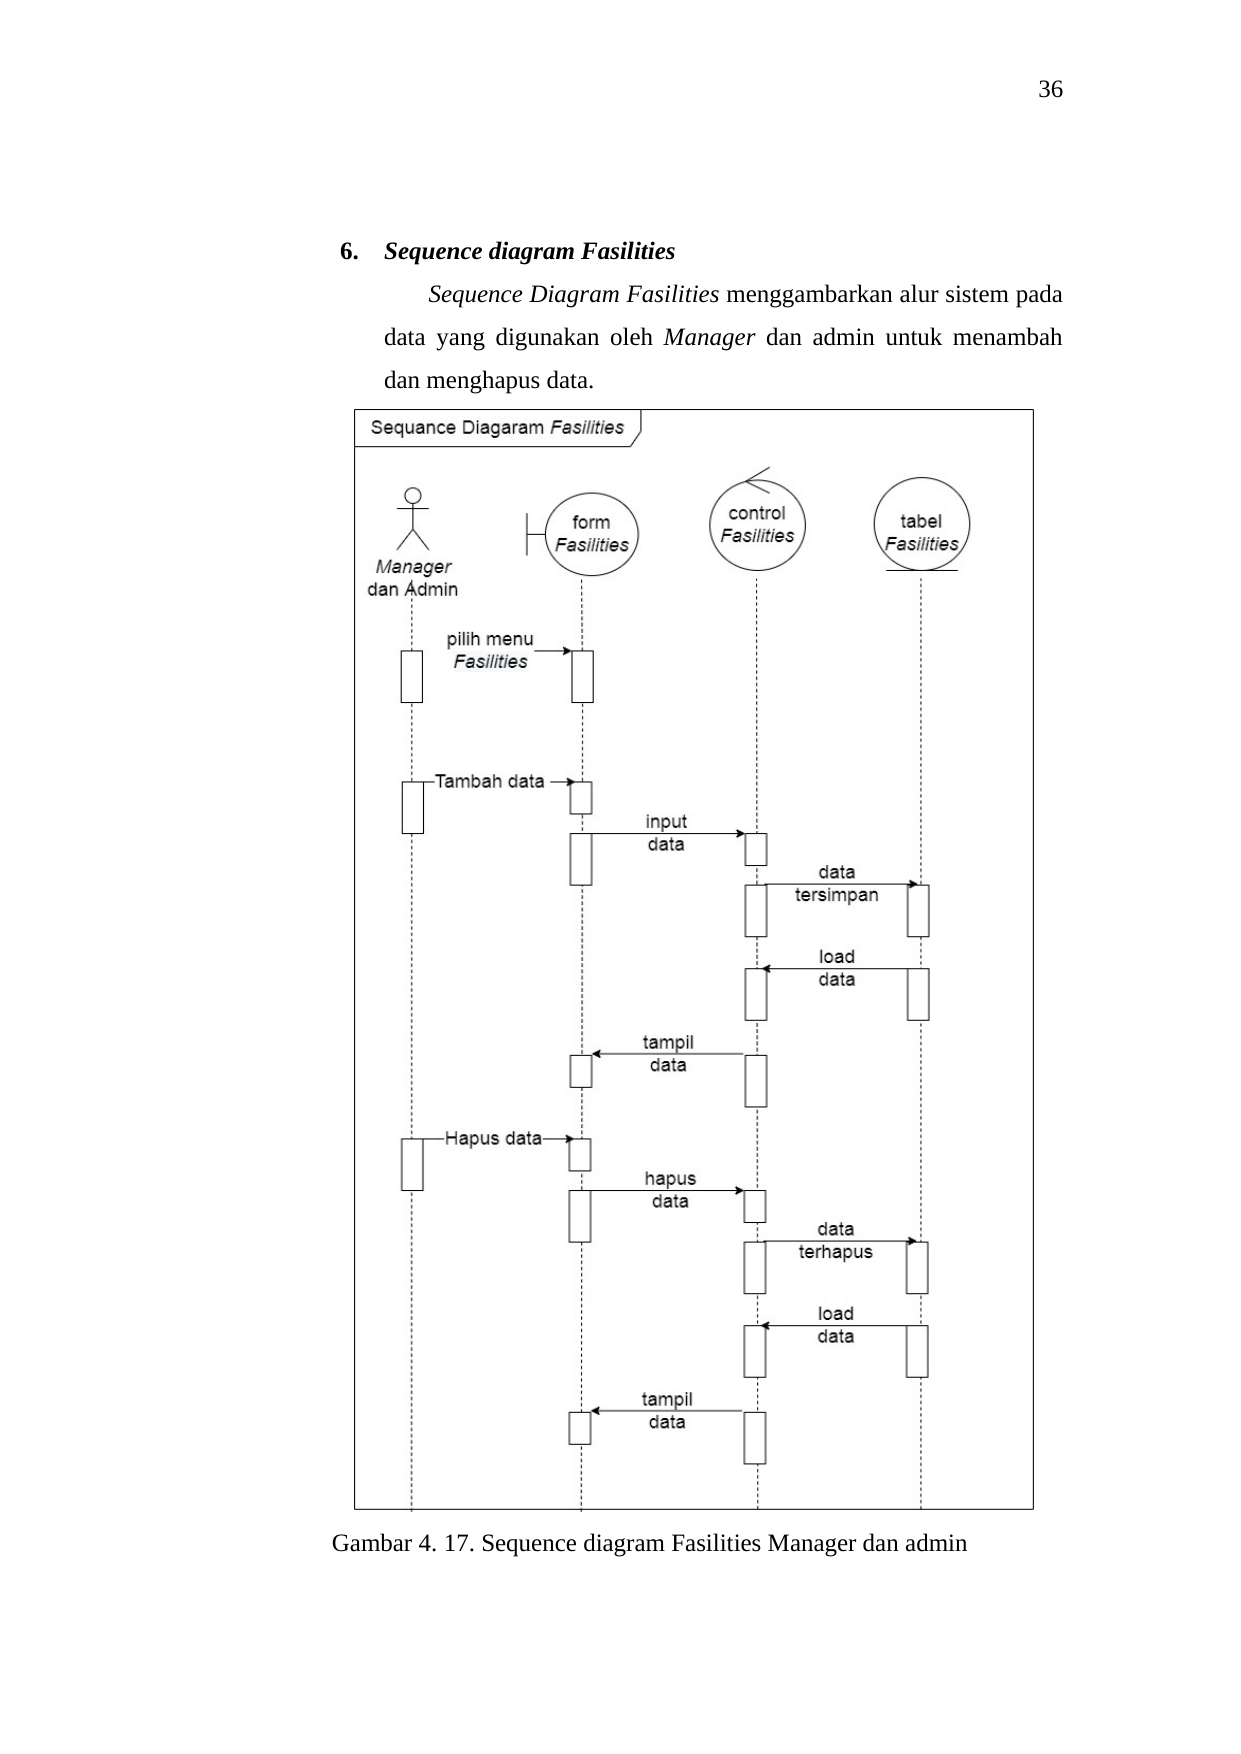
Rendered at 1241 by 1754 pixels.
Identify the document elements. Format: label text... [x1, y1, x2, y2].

text Gambar 4. 17. Sequence diagram Fasilities Manager dan admin [236, 1528, 1063, 1556]
text Sequence Diagram Fasilities menggambarkan alur sistem pada data yang digunakan oleh Manager dan admin untuk menambah dan menghapus data. [384, 279, 1063, 394]
picture [353, 408, 1034, 1515]
list Sequence diagram Fasilities [340, 236, 1063, 265]
